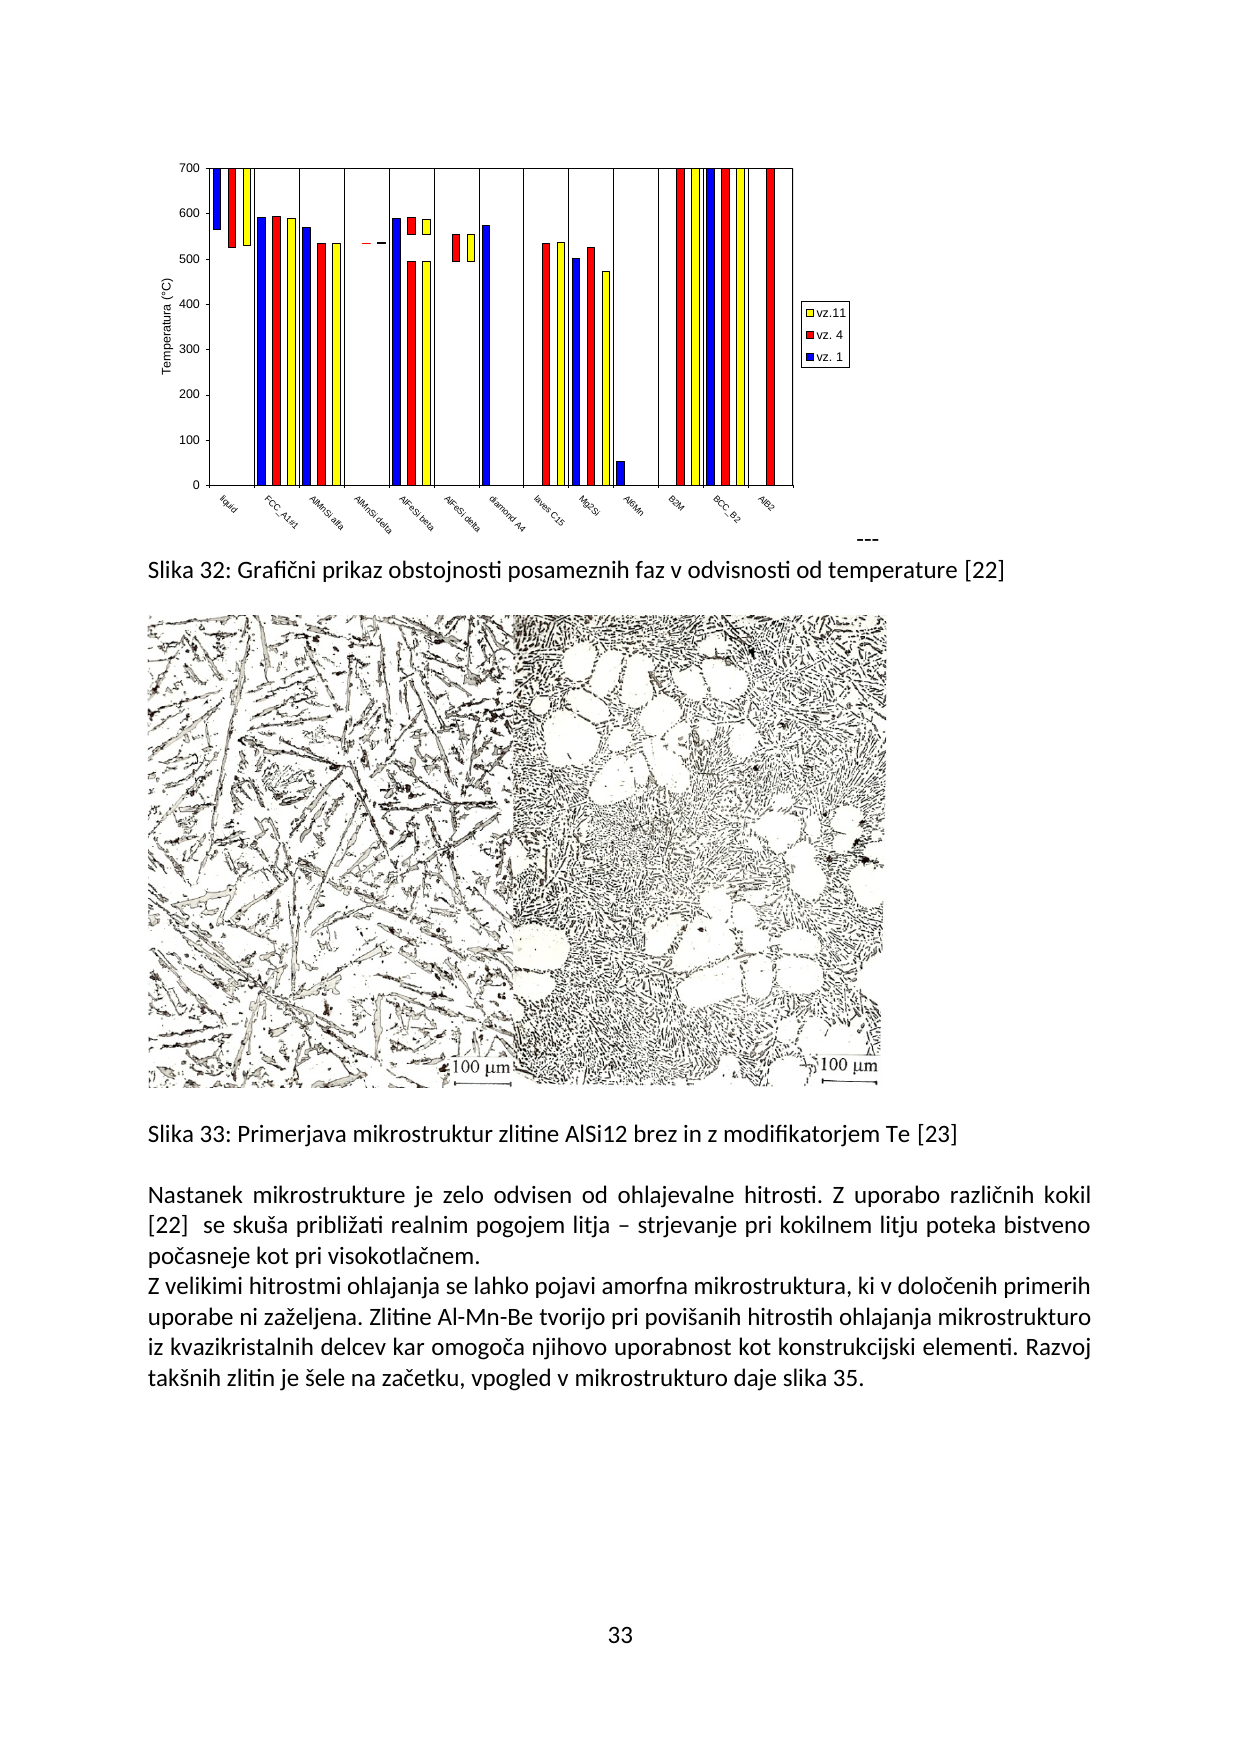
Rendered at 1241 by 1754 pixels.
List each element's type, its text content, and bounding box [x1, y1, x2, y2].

text Slika 32: Grafični prikaz obstojnosti posameznih faz v odvisnosti od temperature [22] [148, 554, 1093, 584]
text Slika 33: Primerjava mikrostruktur zlitine AlSi12 brez in z modifikatorjem Te [23] [148, 1118, 1093, 1148]
text Z velikimi hitrostmi ohlajanja se lahko pojavi amorfna mikrostruktura, ki v določenih primerih uporabe ni zaželjena. Zlitine Al-Mn-Be tvorijo pri povišanih hitrostih ohlajanja mikrostrukturo iz kvazikristalnih delcev kar omogoča njihovo uporabnost kot konstrukcijski elementi. Razvoj takšnih zlitin je šele na začetku, vpogled v mikrostrukturo daje slika 35. [148, 1271, 1093, 1393]
text --- [148, 148, 1093, 554]
picture [147, 615, 887, 1088]
text Nastanek mikrostrukture je zelo odvisen od ohlajevalne hitrosti. Z uporabo različnih kokil [22] se skuša približati realnim pogojem litja – strjevanje pri kokilnem litju poteka bistveno počasneje kot pri visokotlačnem. [148, 1179, 1093, 1271]
